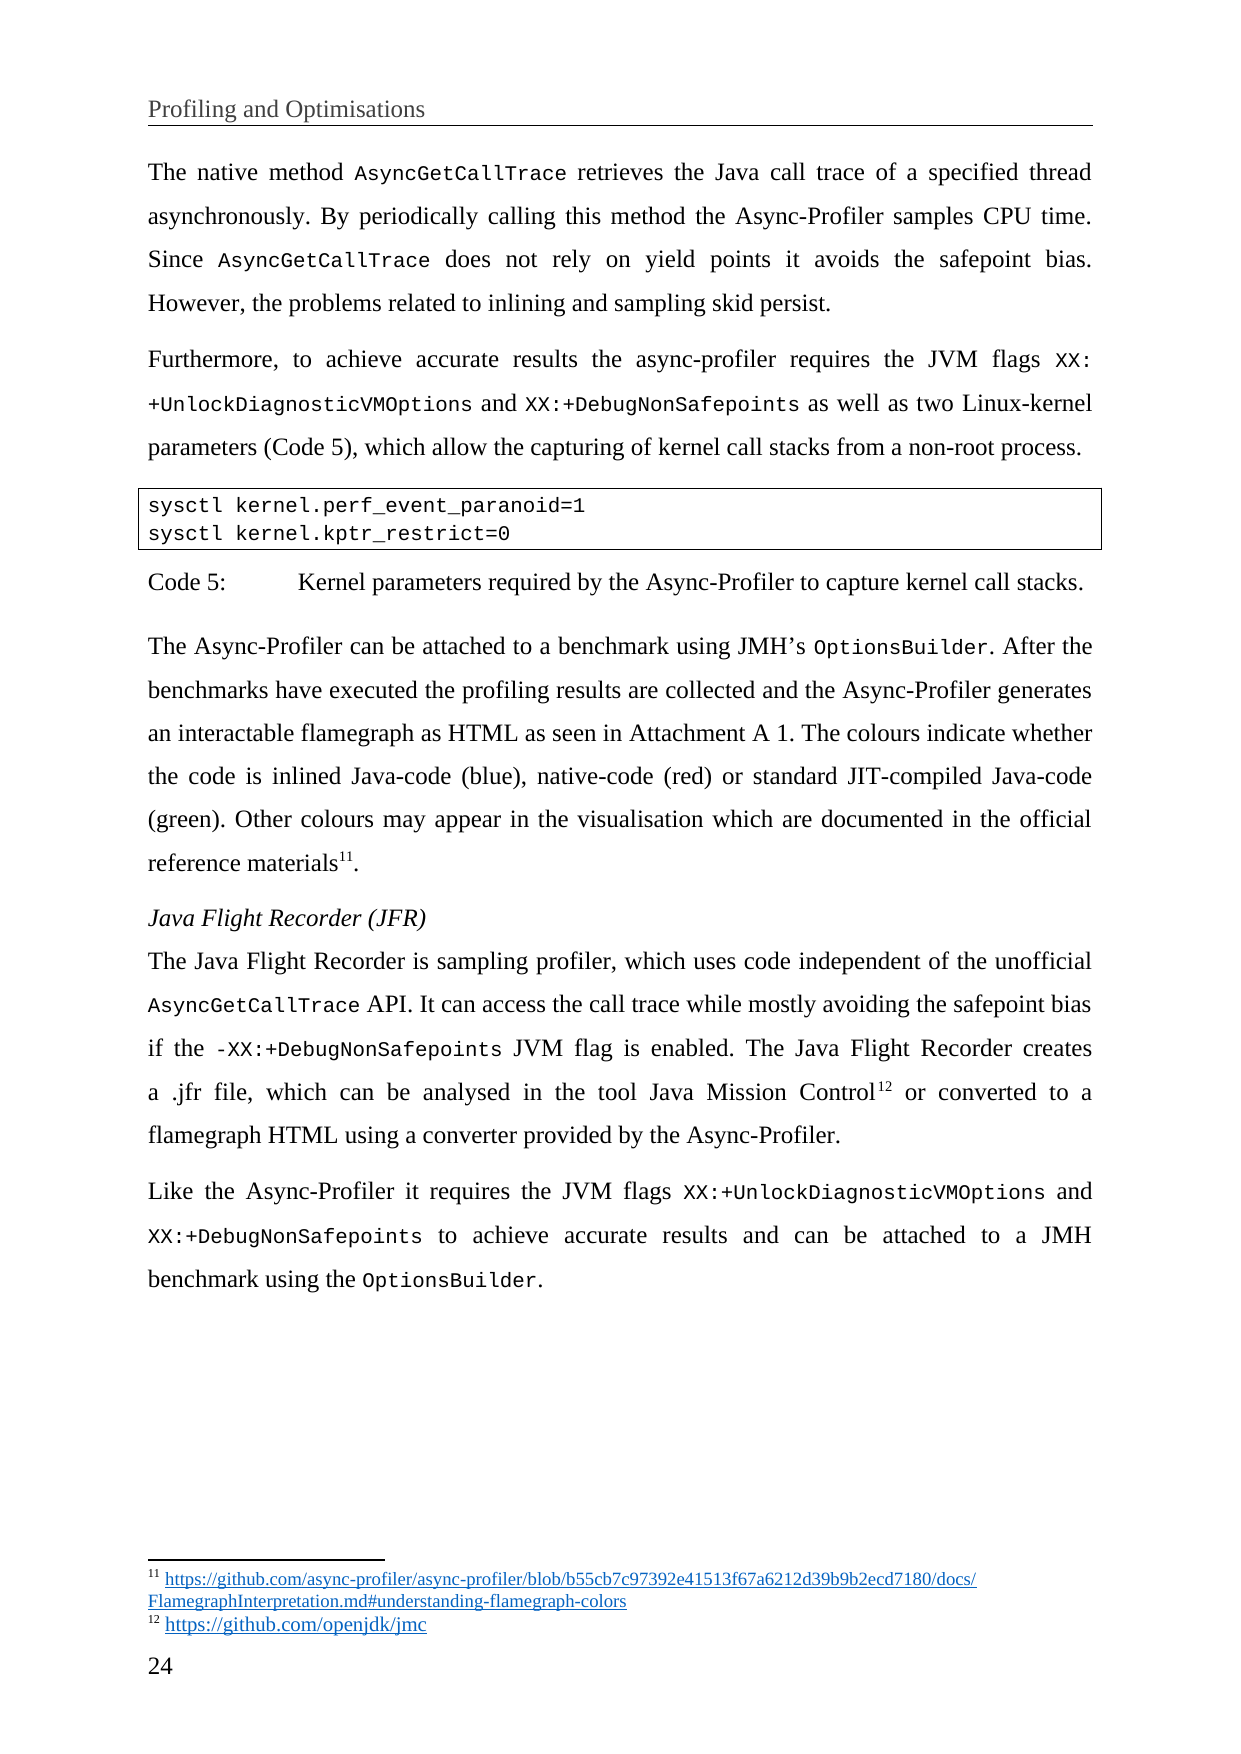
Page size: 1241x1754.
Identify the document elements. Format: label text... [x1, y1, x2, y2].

text The native method AsyncGetCallTrace retrieves the Java call trace of a specified thread asynchronously. By periodically calling this method the Async-Profiler samples CPU time. Since AsyncGetCallTrace does not rely on yield points it avoids the safepoint bias. However, the problems related to inlining and sampling skid persist. [148, 157, 1093, 317]
text The Java Flight Recorder is sampling profiler, which uses code independent of the unofficial AsyncGetCallTrace API. It can access the call trace while mostly avoiding the safepoint bias if the -XX:+DebugNonSafepoints JVM flag is enabled. The Java Flight Recorder creates a .jfr file, which can be analysed in the tool Java Mission Control or converted to a flamegraph HTML using a converter provided by the Async-Profiler. [148, 946, 1093, 1149]
list sysctl kernel.perf_event_paranoid=1 [139, 489, 1101, 516]
text Code 5: Kernel parameters required by the Async-Profiler to capture kernel call stacks. [148, 567, 1093, 596]
subtitle Java Flight Recorder (JFR) [148, 903, 1093, 932]
list sysctl kernel.kptr_restrict=0 [139, 516, 1101, 549]
text Furthermore, to achieve accurate results the async-profiler requires the JVM flags XX:+UnlockDiagnosticVMOptions and XX:+DebugNonSafepoints as well as two Linux-kernel parameters (Code 5), which allow the capturing of kernel call stacks from a non-root process. [148, 344, 1093, 461]
text The Async-Profiler can be attached to a benchmark using JMH’s OptionsBuilder. After the benchmarks have executed the profiling results are collected and the Async-Profiler generates an interactable flamegraph as HTML as seen in Attachment A 1. The colours indicate whether the code is inlined Java-code (blue), native-code (red) or standard JIT-compiled Java-code (green). Other colours may appear in the visualisation which are documented in the official reference materials. [148, 631, 1093, 876]
text Like the Async-Profiler it requires the JVM flags XX:+UnlockDiagnosticVMOptions and XX:+DebugNonSafepoints to achieve accurate results and can be attached to a JMH benchmark using the OptionsBuilder. [148, 1176, 1093, 1294]
